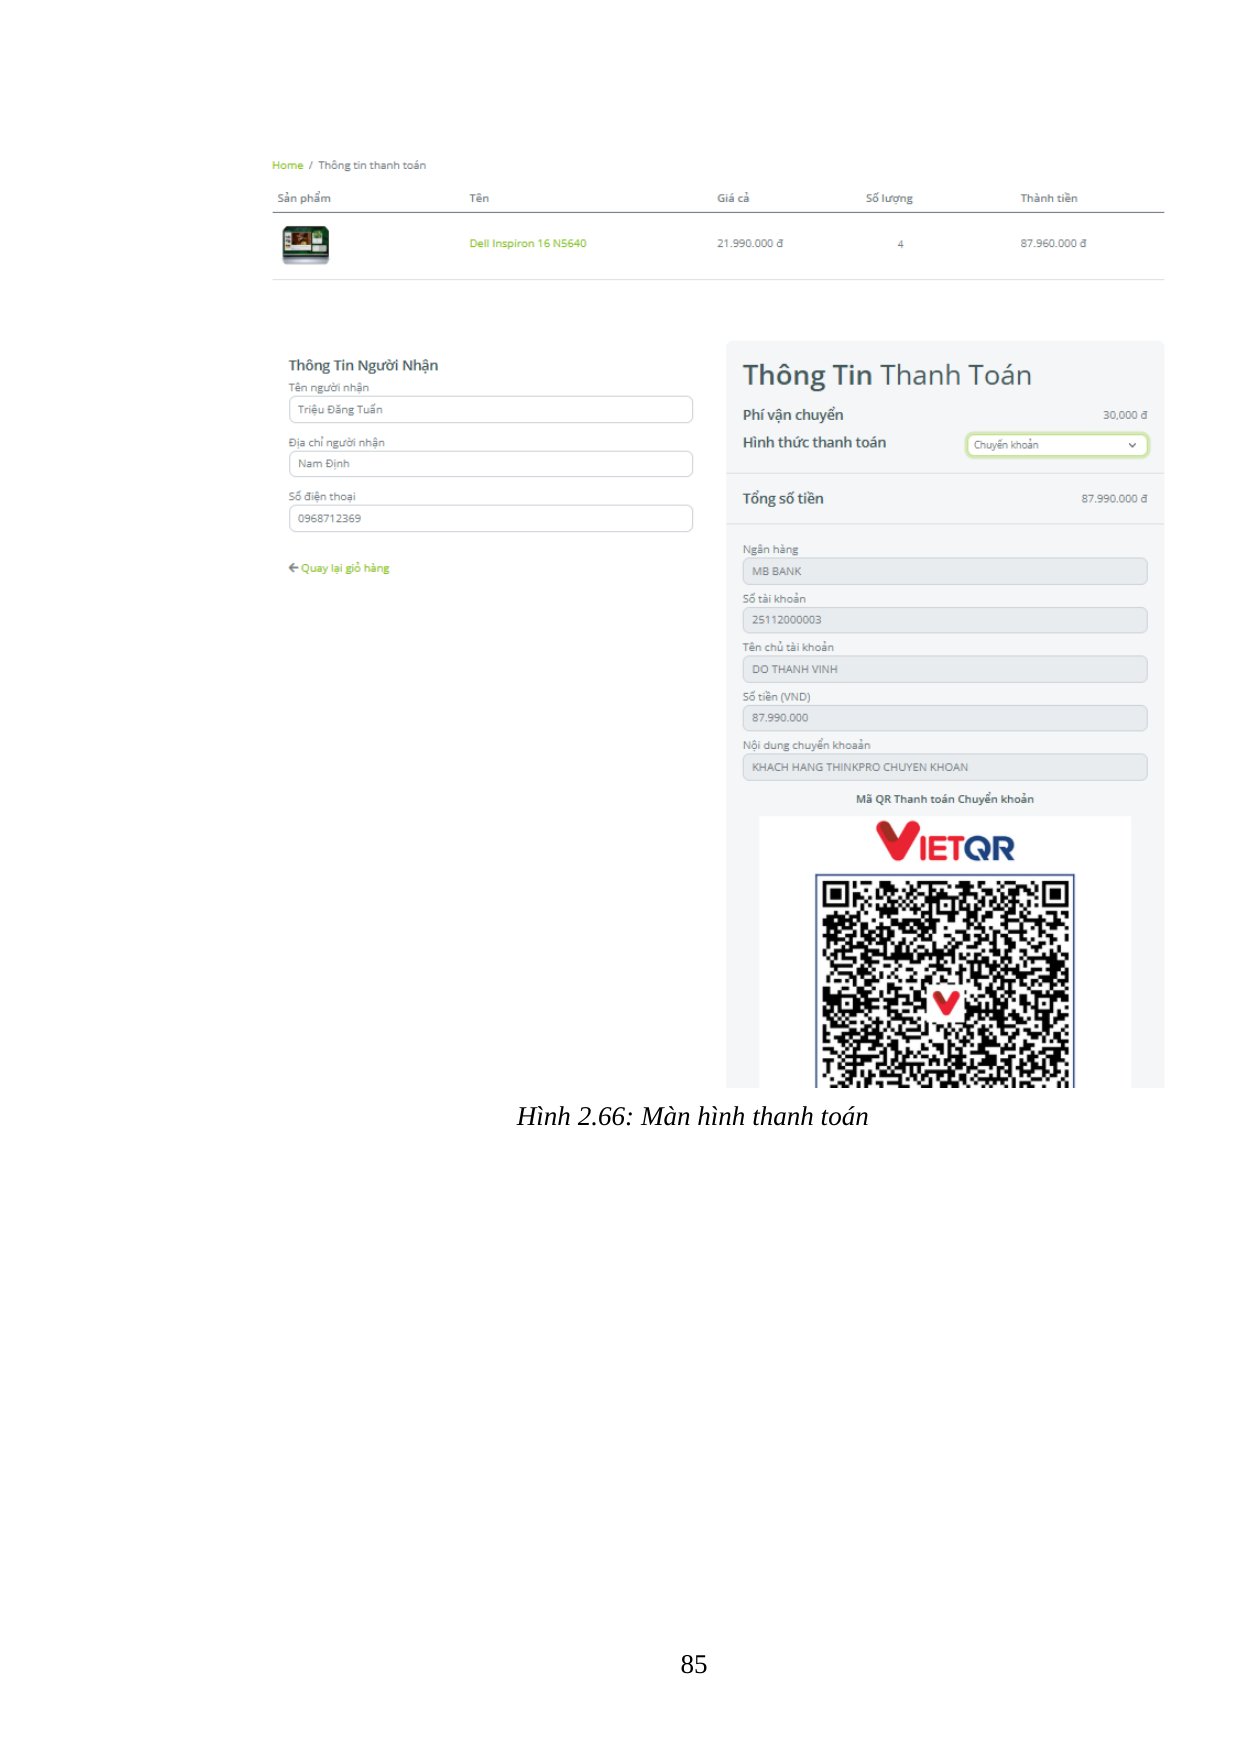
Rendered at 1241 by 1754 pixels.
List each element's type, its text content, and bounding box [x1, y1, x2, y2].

picture [265, 147, 1182, 1088]
